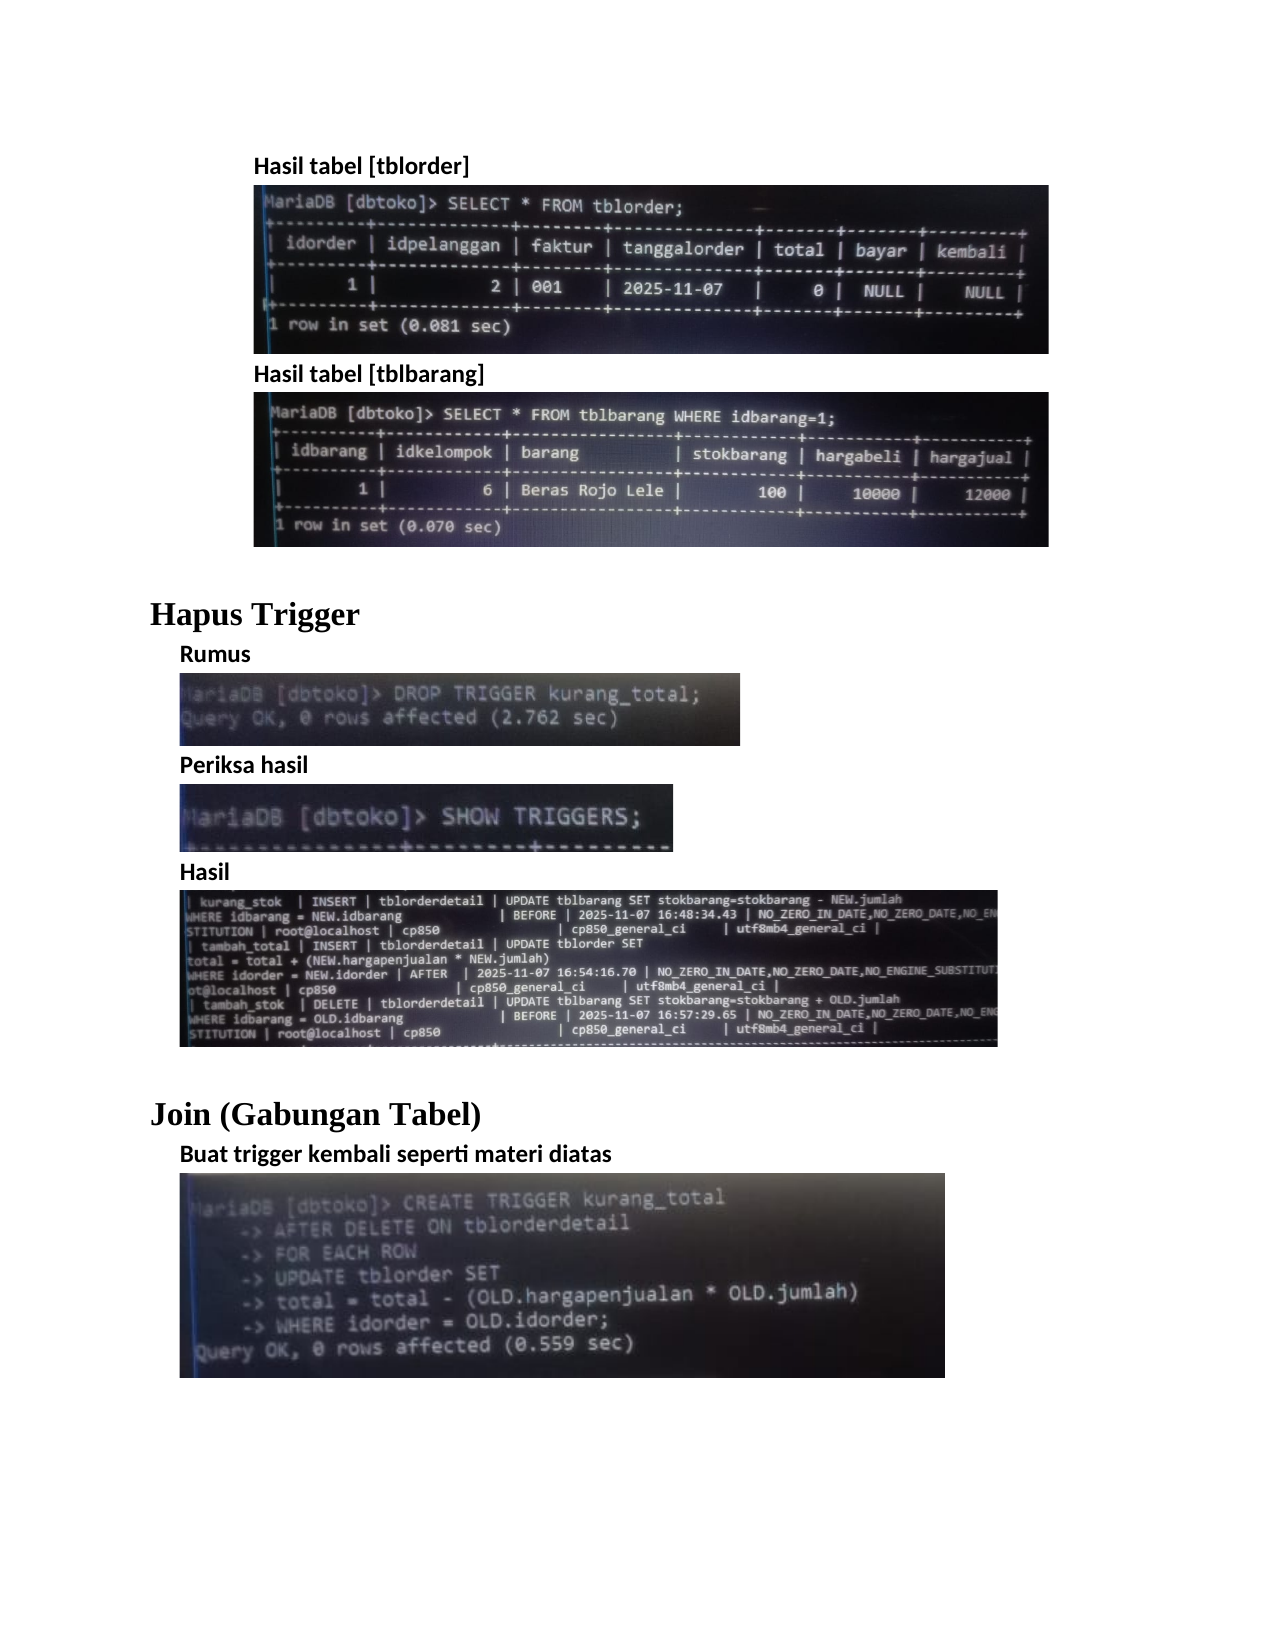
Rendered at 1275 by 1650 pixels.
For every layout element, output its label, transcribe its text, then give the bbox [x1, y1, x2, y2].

picture [179, 890, 998, 1047]
list Periksa hasil [179, 749, 1125, 780]
picture [253, 392, 1049, 547]
picture [253, 185, 1049, 354]
list Buat trigger kembali seperti materi diatas [179, 1138, 1125, 1169]
list Hasil tabel [tblorder] [253, 150, 1125, 181]
picture [179, 784, 674, 852]
list Hasil tabel [tblbarang] [253, 358, 1125, 388]
list Rumus [179, 639, 1125, 669]
list Hapus Trigger [150, 594, 1125, 633]
picture [179, 673, 740, 746]
list Join (Gabungan Tabel) [150, 1094, 1125, 1133]
list Hasil [179, 856, 1125, 886]
picture [179, 1173, 945, 1378]
